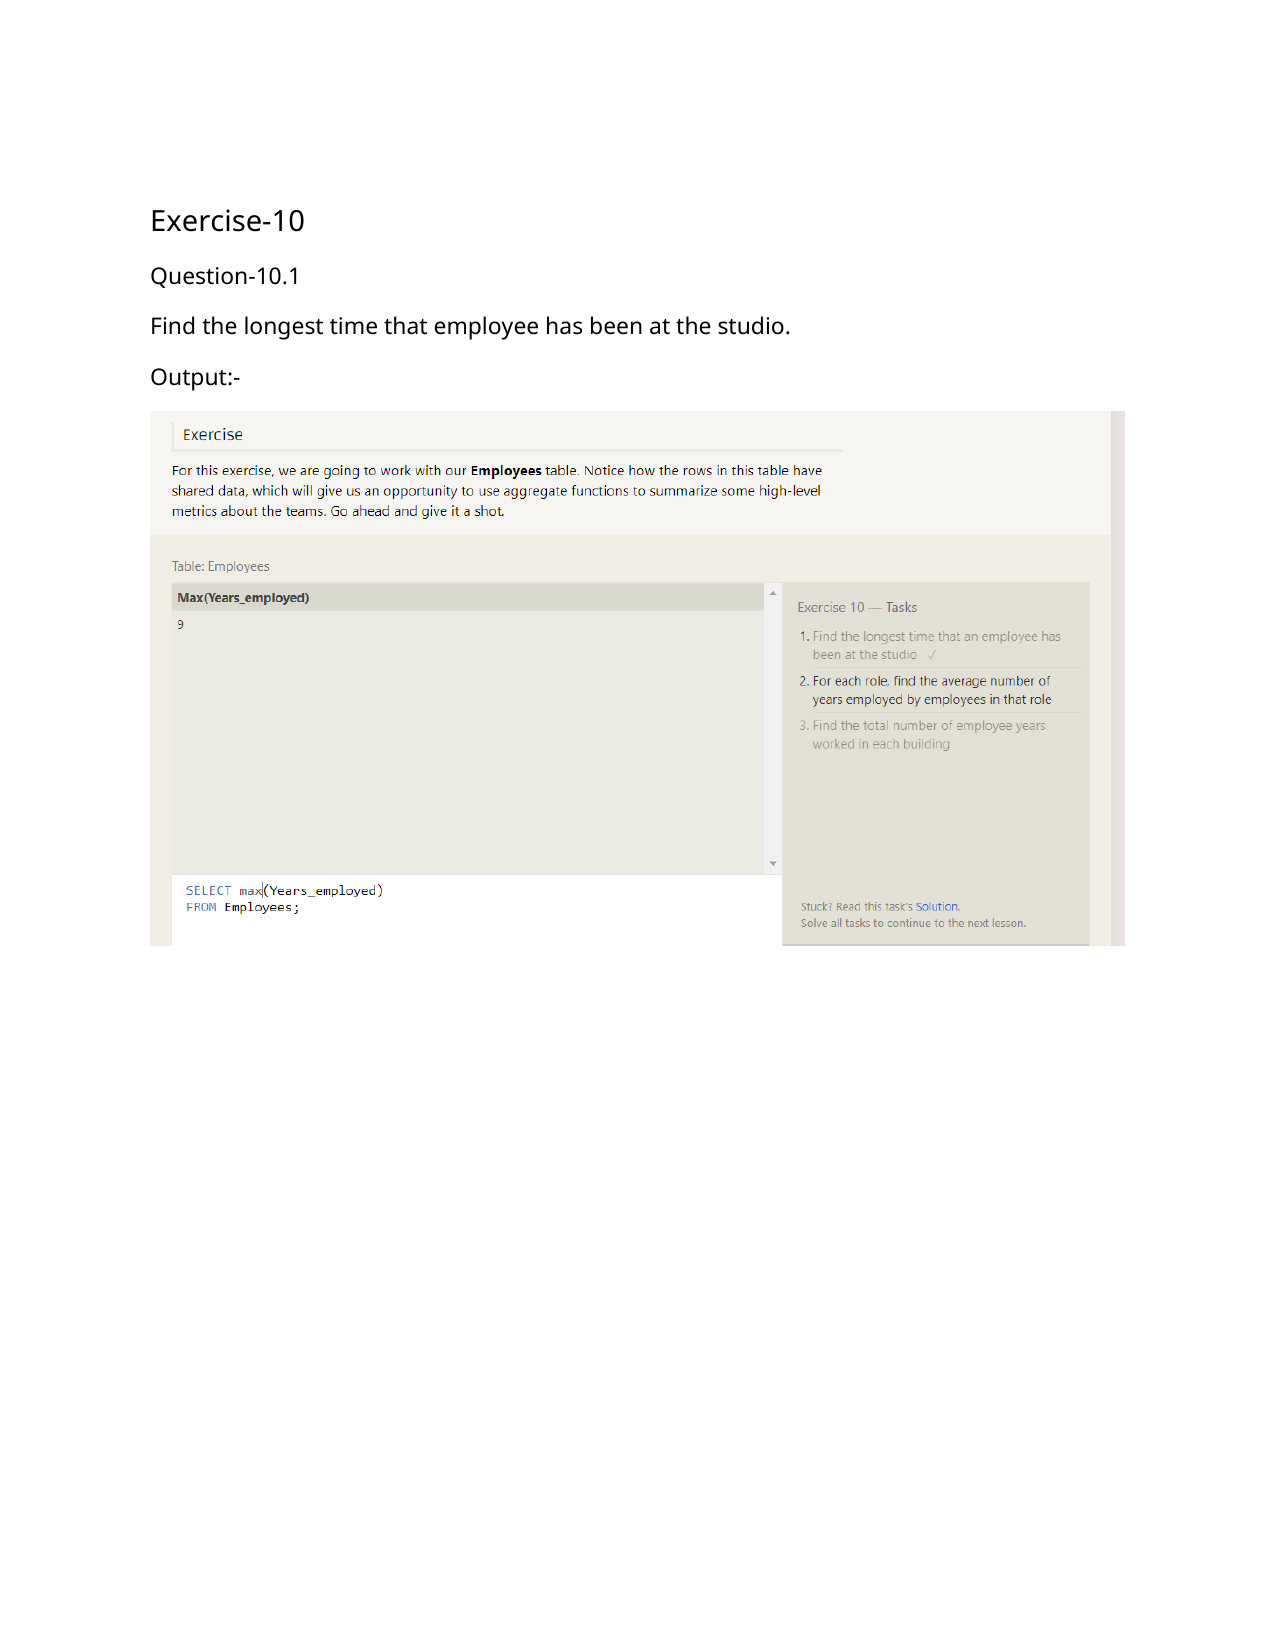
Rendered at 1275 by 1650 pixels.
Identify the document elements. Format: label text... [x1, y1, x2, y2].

text Exercise-10 [150, 200, 1125, 240]
text Find the longest time that employee has been at the studio. [150, 310, 1125, 342]
text Output:- [150, 361, 1125, 392]
picture [150, 411, 1125, 946]
text Question-10.1 [150, 260, 1125, 291]
